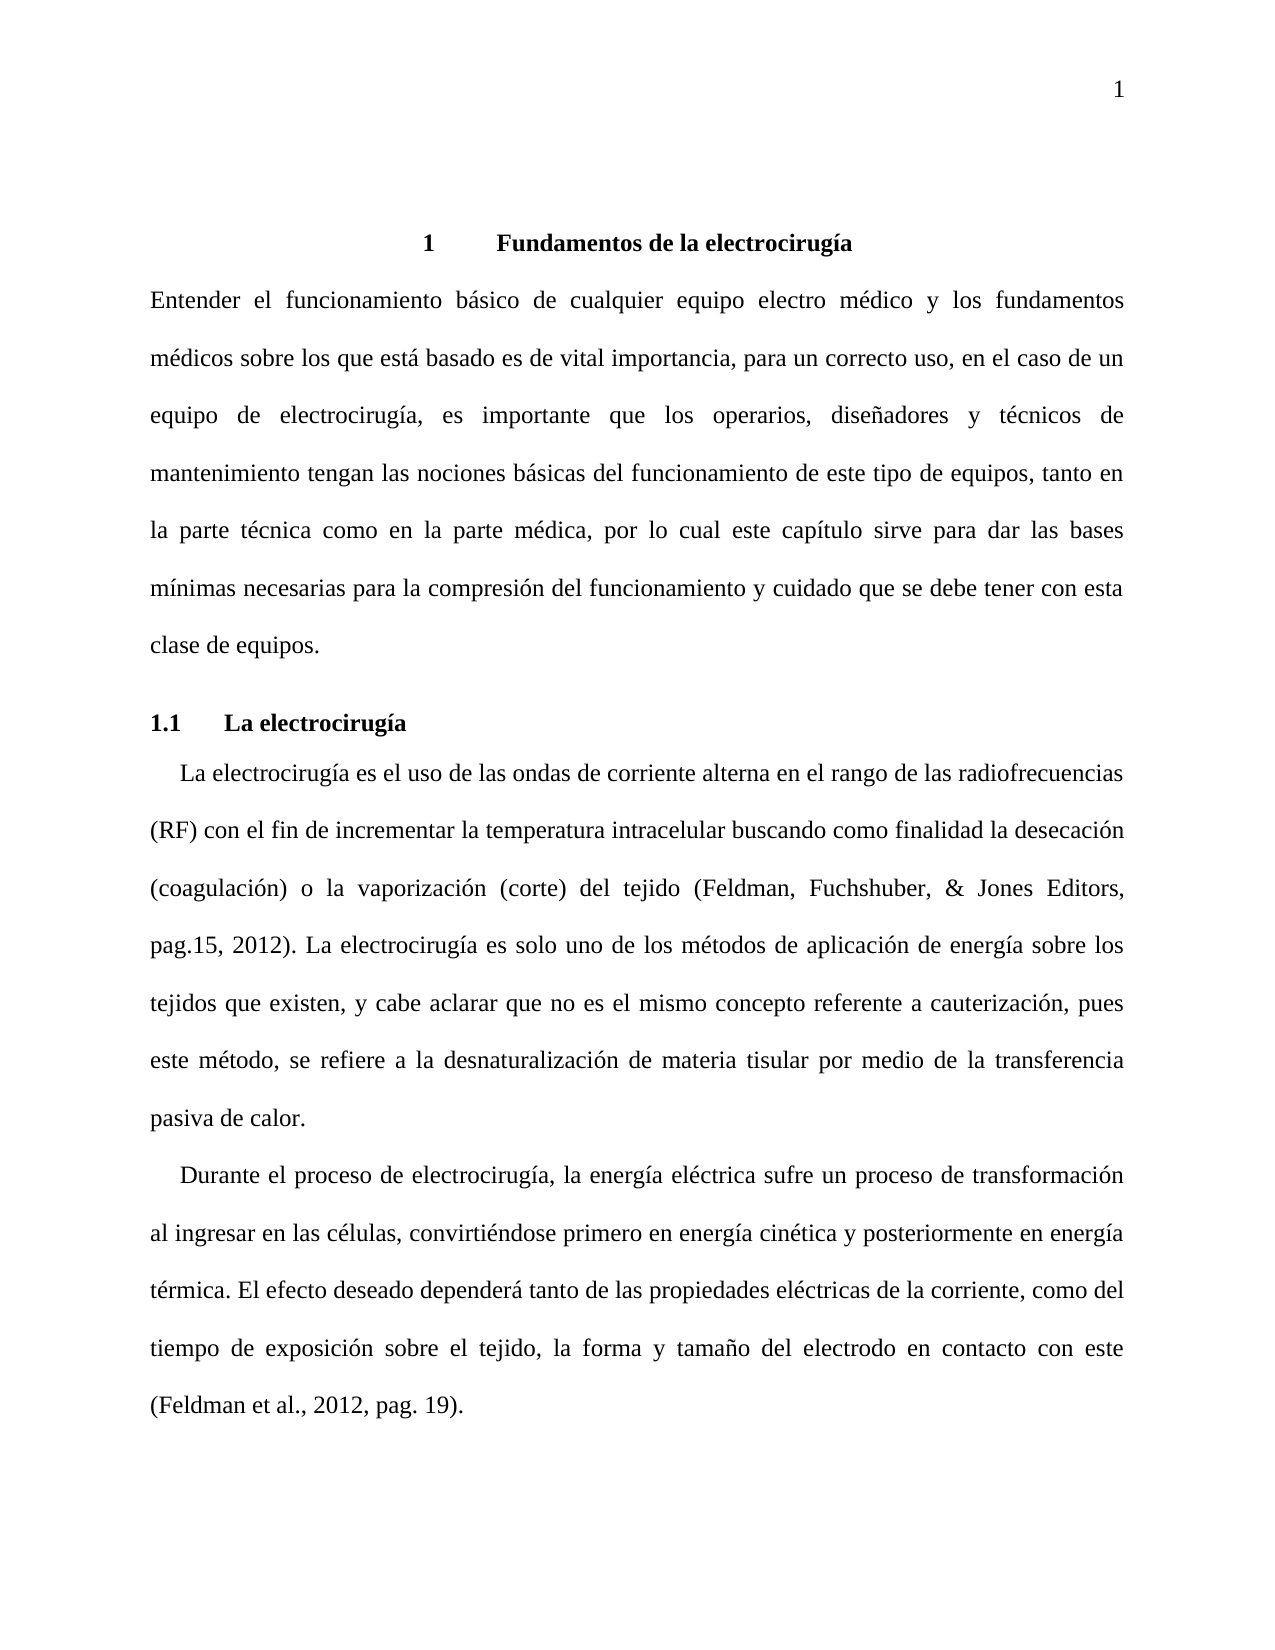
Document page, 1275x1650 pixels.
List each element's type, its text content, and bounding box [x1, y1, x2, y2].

text Durante el proceso de electrocirugía, la energía eléctrica sufre un proceso de transformación al ingresar en las células, convirtiéndose primero en energía cinética y posteriormente en energía térmica. El efecto deseado dependerá tanto de las propiedades eléctricas de la corriente, como del tiempo de exposición sobre el tejido, la forma y tamaño del electrodo en contacto con este (Feldman et al., 2012, pag. 19). [150, 1161, 1125, 1419]
text Entender el funcionamiento básico de cualquier equipo electro médico y los fundamentos médicos sobre los que está basado es de vital importancia, para un correcto uso, en el caso de un equipo de electrocirugía, es importante que los operarios, diseñadores y técnicos de mantenimiento tengan las nociones básicas del funcionamiento de este tipo de equipos, tanto en la parte técnica como en la parte médica, por lo cual este capítulo sirve para dar las bases mínimas necesarias para la compresión del funcionamiento y cuidado que se debe tener con esta clase de equipos. [150, 285, 1125, 659]
subtitle Fundamentos de la electrocirugía [150, 228, 1125, 256]
text La electrocirugía es el uso de las ondas de corriente alterna en el rango de las radiofrecuencias (RF) con el fin de incrementar la temperatura intracelular buscando como finalidad la desecación (coagulación) o la vaporización (corte) del tejido (Feldman, Fuchshuber, & Jones Editors, pag.15, 2012). La electrocirugía es solo uno de los métodos de aplicación de energía sobre los tejidos que existen, y cabe aclarar que no es el mismo concepto referente a cauterización, pues este método, se refiere a la desnaturalización de materia tisular por medio de la transferencia pasiva de calor. [150, 758, 1125, 1132]
subtitle La electrocirugía [150, 708, 1125, 737]
